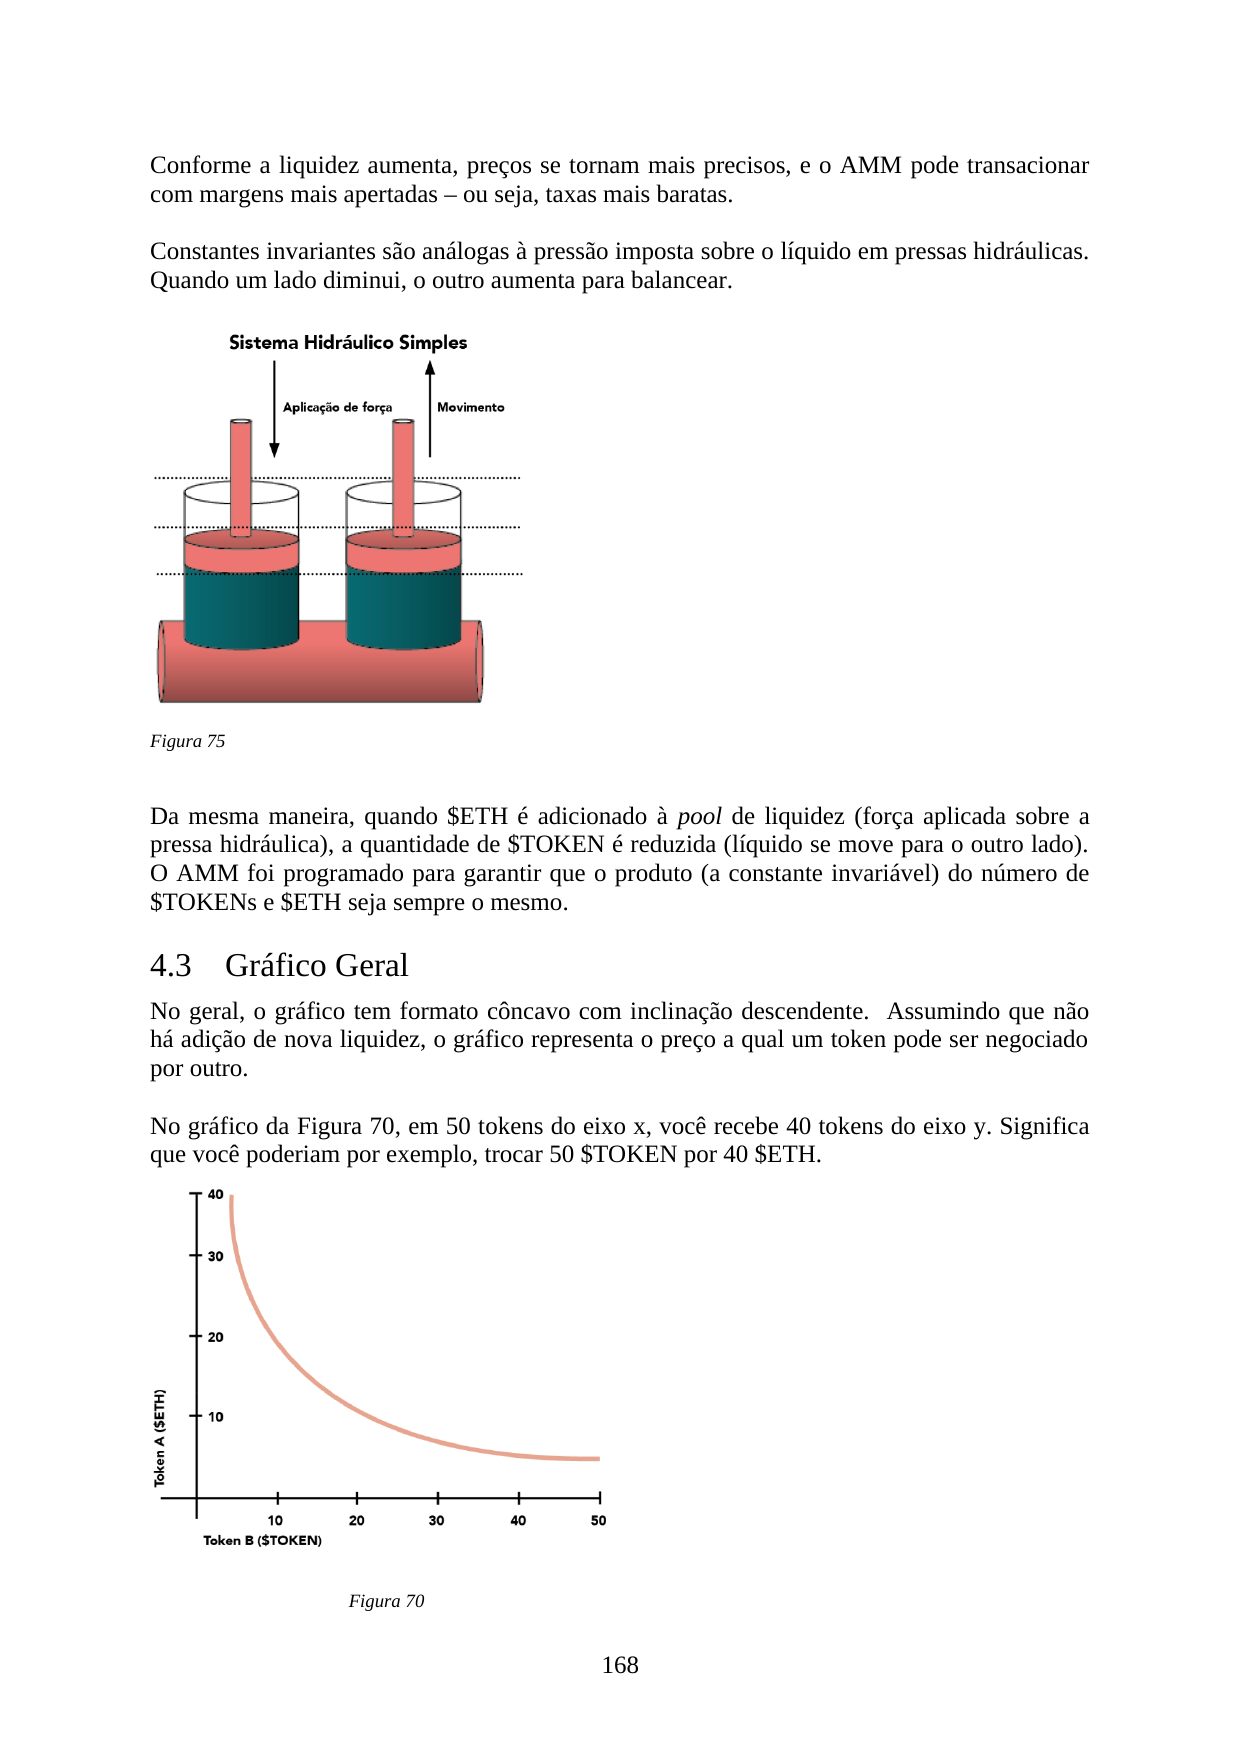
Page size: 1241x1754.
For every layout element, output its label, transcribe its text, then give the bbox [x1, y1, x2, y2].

text No geral, o gráfico tem formato côncavo com inclinação descendente. Assumindo que não há adição de nova liquidez, o gráfico representa o preço a qual um token pode ser negociado por outro. [150, 996, 1090, 1082]
text Da mesma maneira, quando $ETH é adicionado à pool de liquidez (força aplicada sobre a pressa hidráulica), a quantidade de $TOKEN é reduzida (líquido se move para o outro lado). O AMM foi programado para garantir que o produto (a constante invariável) do número de $TOKENs e $ETH seja sempre o mesmo. [150, 801, 1090, 916]
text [150, 150, 1090, 207]
picture [150, 1168, 623, 1562]
picture [150, 322, 528, 709]
text Constantes invariantes são análogas à pressão imposta sobre o líquido em pressas hidráulicas. Quando um lado diminui, o outro aumenta para balancear. [150, 236, 1090, 294]
text Figura 75 [150, 730, 1090, 751]
subtitle Gráfico Geral [150, 945, 1090, 983]
